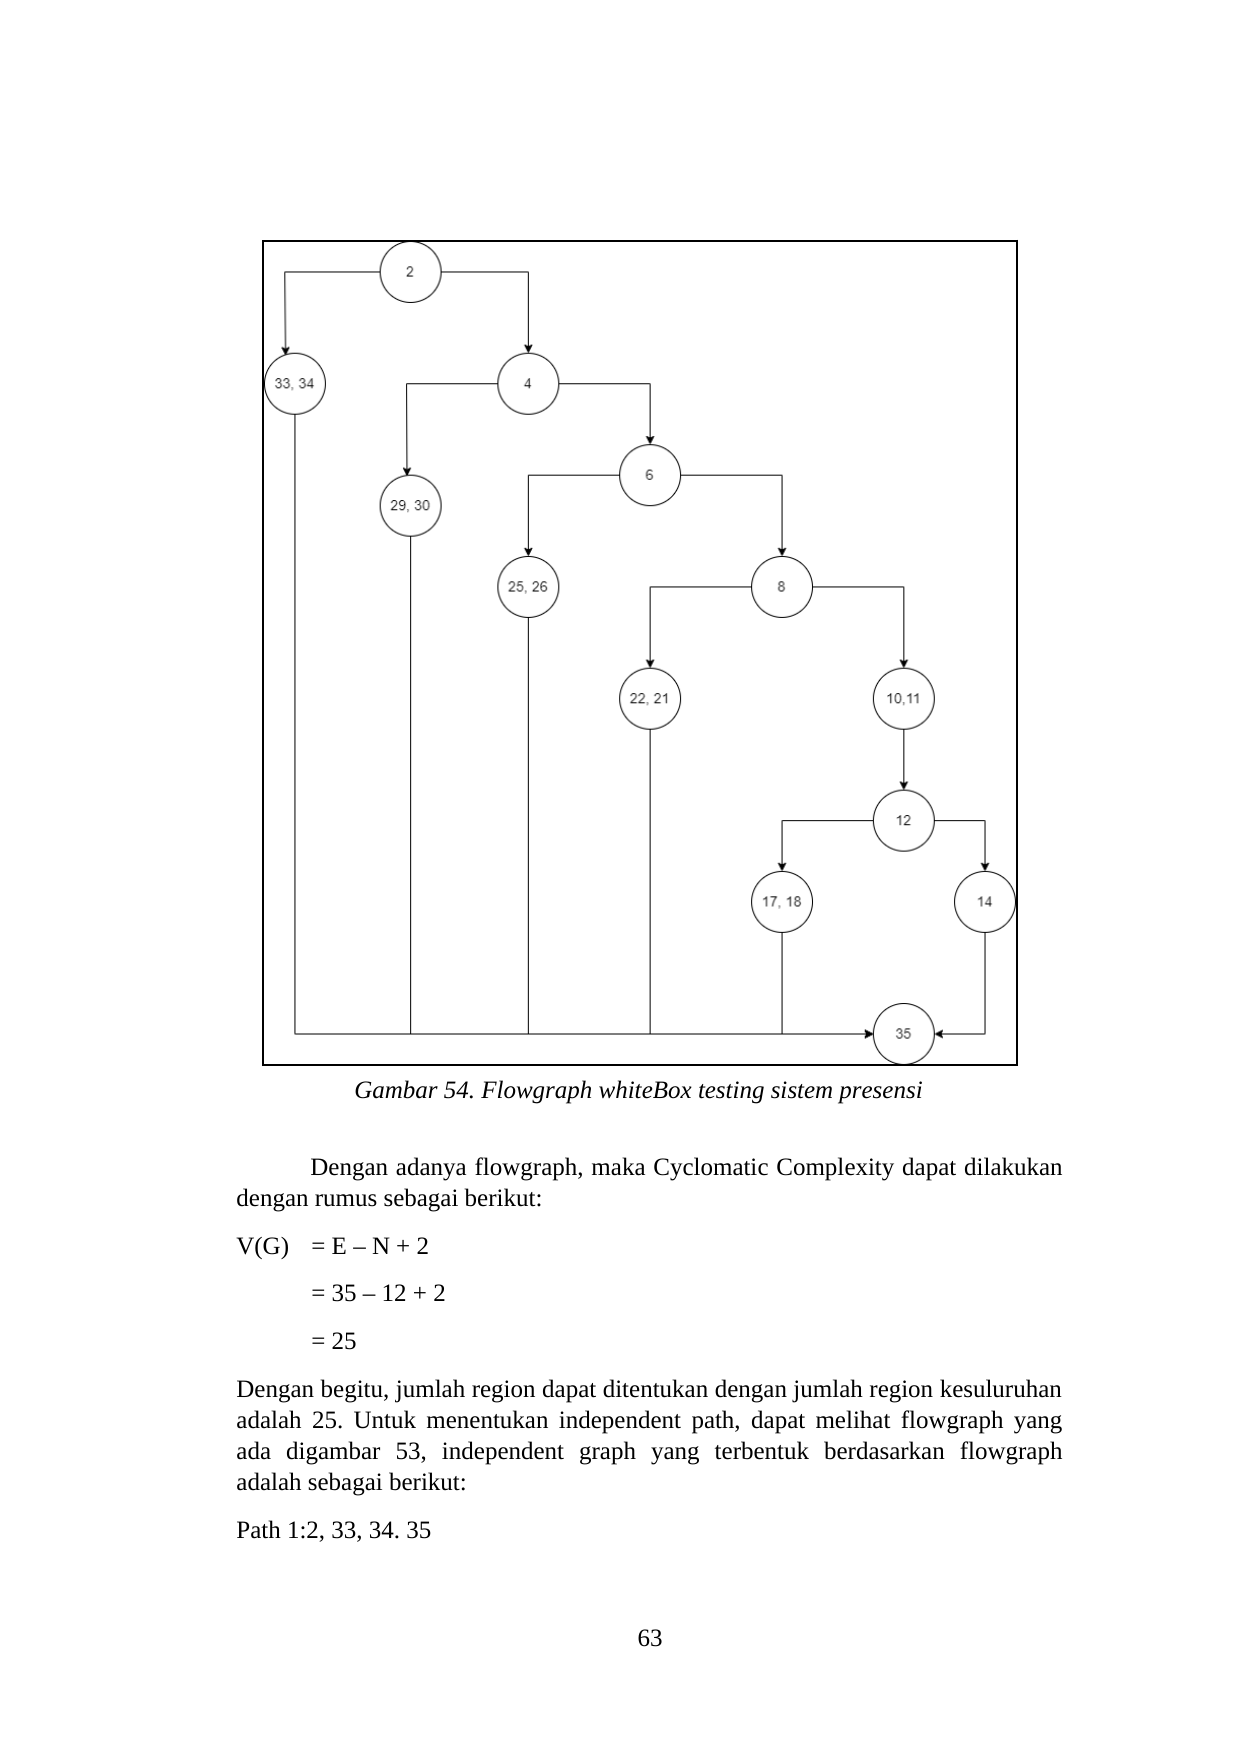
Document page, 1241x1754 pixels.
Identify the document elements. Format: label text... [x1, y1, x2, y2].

subtitle Dengan adanya flowgraph, maka Cyclomatic Complexity dapat dilakukan dengan rumus sebagai berikut: [236, 1152, 1063, 1212]
subtitle V(G) = E – N + 2 [236, 1231, 1063, 1259]
subtitle = 35 – 12 + 2 [236, 1278, 1063, 1307]
picture [264, 242, 1016, 1064]
subtitle Path 1:2, 33, 34. 35 [236, 1515, 1063, 1543]
subtitle Dengan begitu, jumlah region dapat ditentukan dengan jumlah region kesuluruhan adalah 25. Untuk menentukan independent path, dapat melihat flowgraph yang ada digambar 53, independent graph yang terbentuk berdasarkan flowgraph adalah sebagai berikut: [236, 1374, 1063, 1496]
subtitle = 25 [236, 1326, 1063, 1355]
